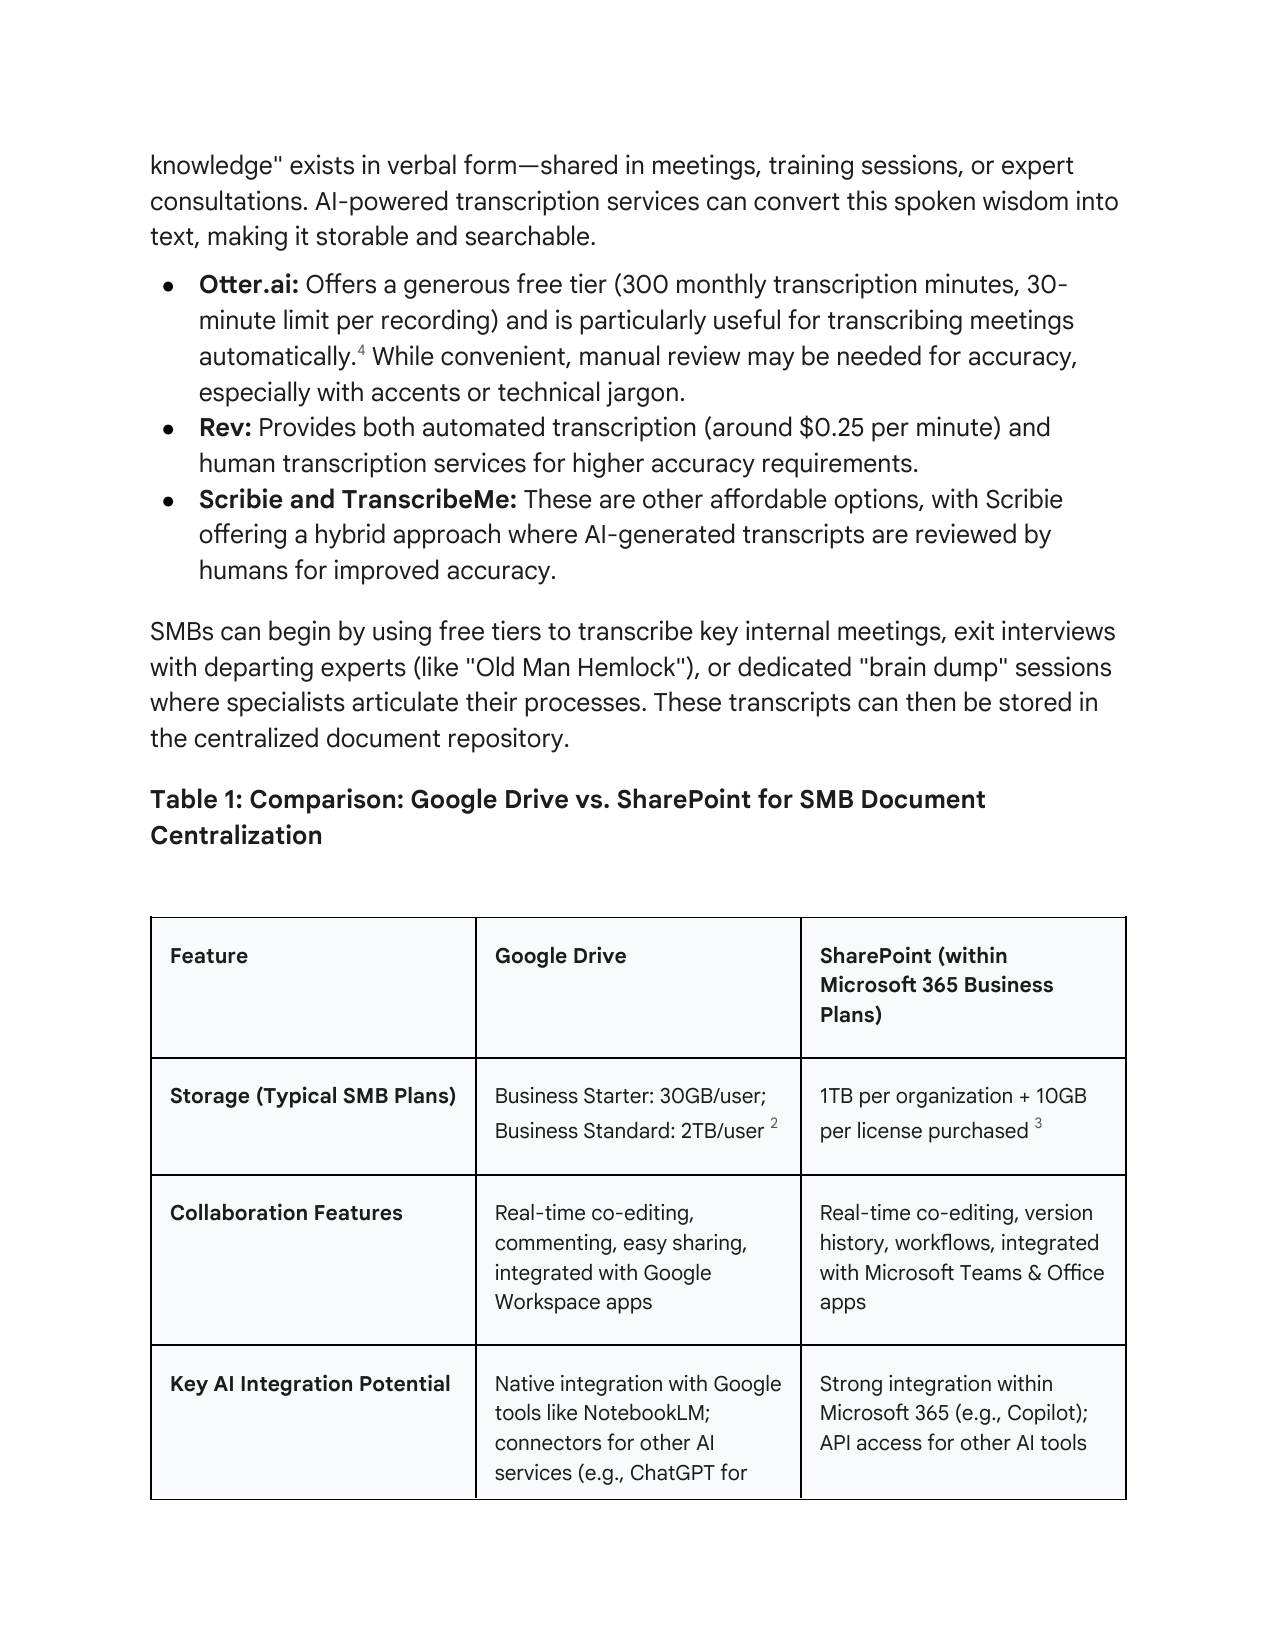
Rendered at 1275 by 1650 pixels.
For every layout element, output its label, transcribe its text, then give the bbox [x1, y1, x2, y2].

text SMBs can begin by using free tiers to transcribe key internal meetings, exit interviews with departing experts (like "Old Man Hemlock"), or dedicated "brain dump" sessions where specialists articulate their processes. These transcripts can then be stored in the centralized document repository. [150, 616, 1125, 755]
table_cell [477, 1346, 800, 1498]
table_header SharePoint (within Microsoft 365 Business Plans) [802, 918, 1125, 1057]
list Rev: Provides both automated transcription (around $0.25 per minute) and human transcription services for higher accuracy requirements. [161, 413, 1125, 480]
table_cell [152, 1346, 475, 1498]
table_cell Business Starter: 30GB/user; Business Standard: 2TB/user 2 [477, 1059, 800, 1174]
table_header Feature [152, 918, 475, 1057]
table_cell Storage (Typical SMB Plans) [152, 1059, 475, 1174]
table_cell Real-time co-editing, version history, workflows, integrated with Microsoft Teams & Office apps [802, 1176, 1125, 1344]
text Table 1: Comparison: Google Drive vs. SharePoint for SMB Document Centralization [150, 784, 1125, 851]
table_cell 1TB per organization + 10GB per license purchased 3 [802, 1059, 1125, 1174]
table_header Google Drive [477, 918, 800, 1057]
list Scribie and TranscribeMe: These are other affordable options, with Scribie offering a hybrid approach where AI-generated transcripts are reviewed by humans for improved accuracy. [161, 484, 1125, 587]
table_cell Real-time co-editing, commenting, easy sharing, integrated with Google Workspace apps [477, 1176, 800, 1344]
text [150, 150, 1125, 253]
table_cell Collaboration Features [152, 1176, 475, 1344]
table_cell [802, 1346, 1125, 1498]
list Otter.ai: Offers a generous free tier (300 monthly transcription minutes, 30-minute limit per recording) and is particularly useful for transcribing meetings automatically.4 While convenient, manual review may be needed for accuracy, especially with accents or technical jargon. [161, 270, 1125, 408]
